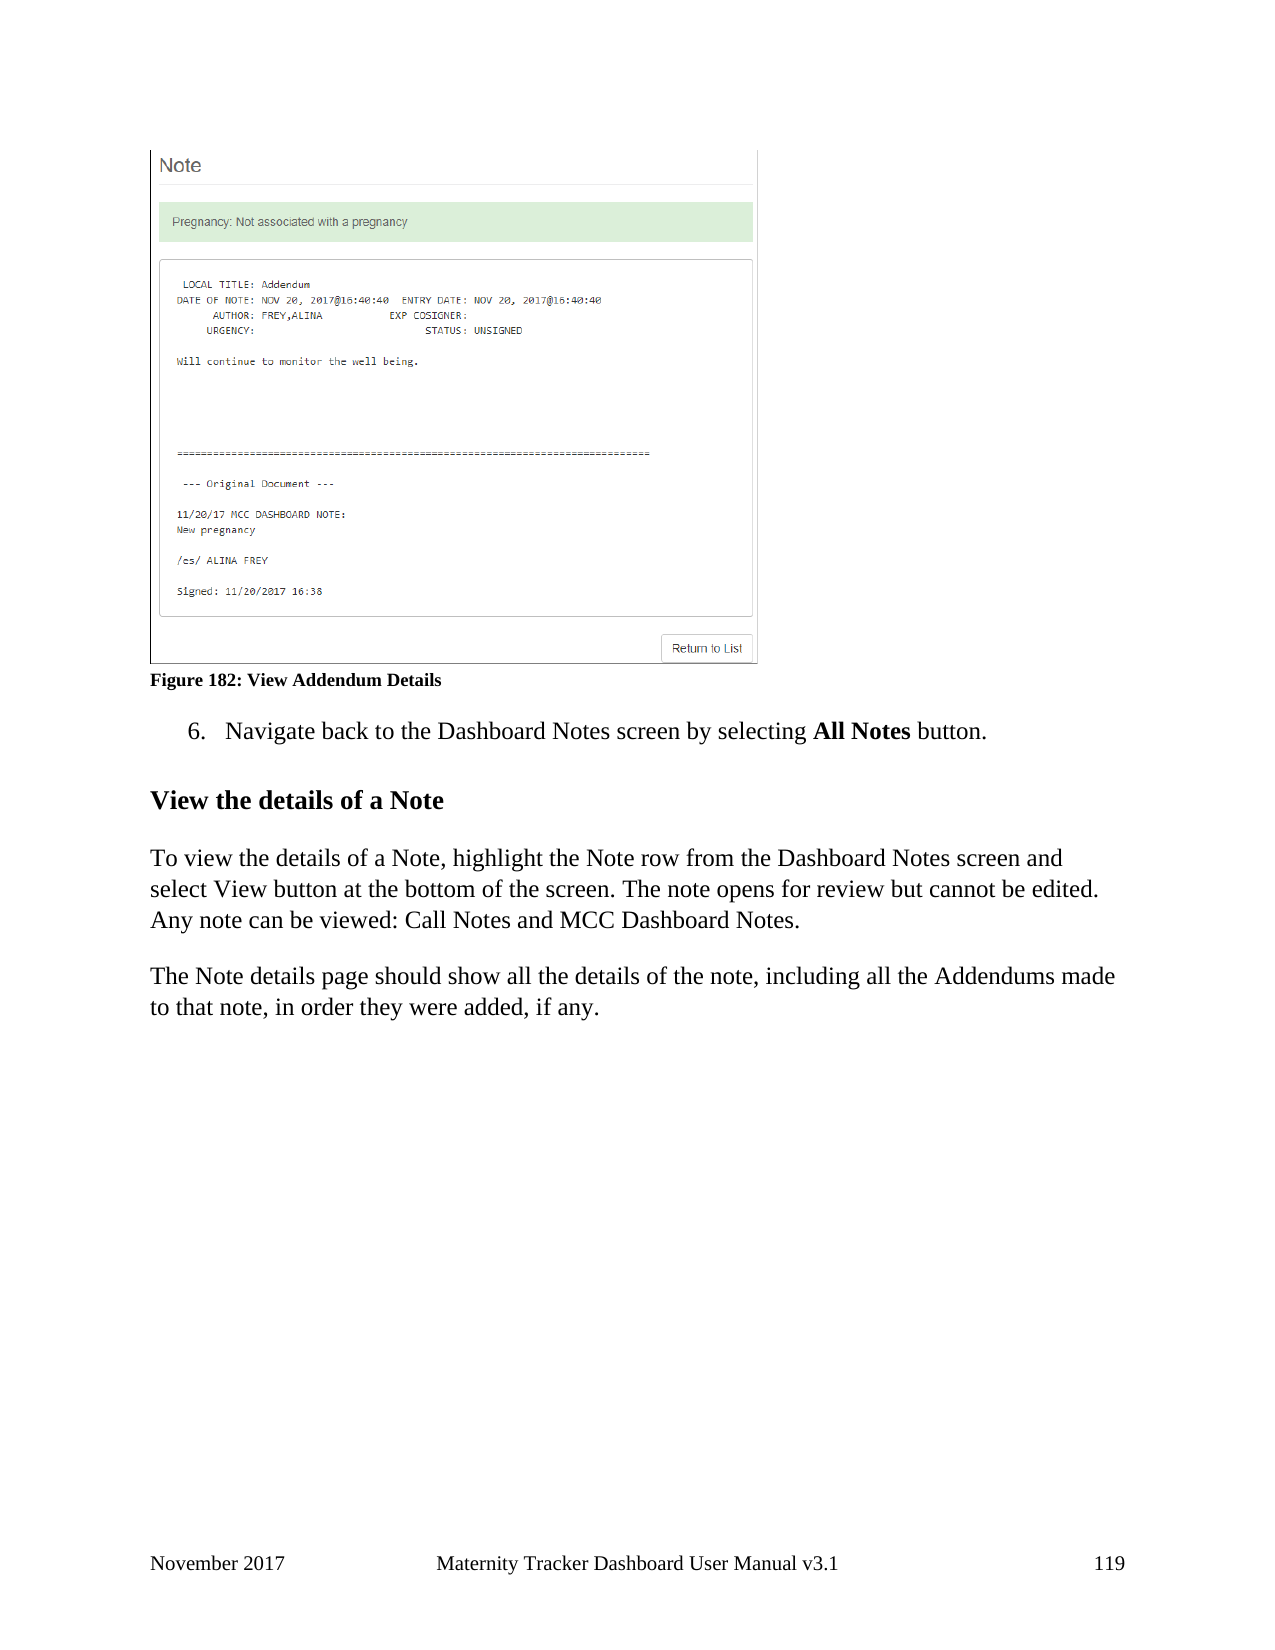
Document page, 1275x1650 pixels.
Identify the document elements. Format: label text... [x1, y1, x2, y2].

picture [150, 150, 758, 664]
text Figure 182: View Addendum Details [150, 669, 1125, 691]
subtitle View the details of a Note [150, 784, 1125, 816]
text To view the details of a Note, highlight the Note row from the Dashboard Notes screen and select View button at the bottom of the screen. The note opens for review but cannot be edited. Any note can be viewed: Call Notes and MCC Dashboard Notes. [150, 843, 1125, 934]
list Navigate back to the Dashboard Notes screen by selecting All Notes button. [187, 716, 1125, 745]
text The Note details page should show all the details of the note, including all the Addendums made to that note, in order they were added, if any. [150, 961, 1125, 1021]
